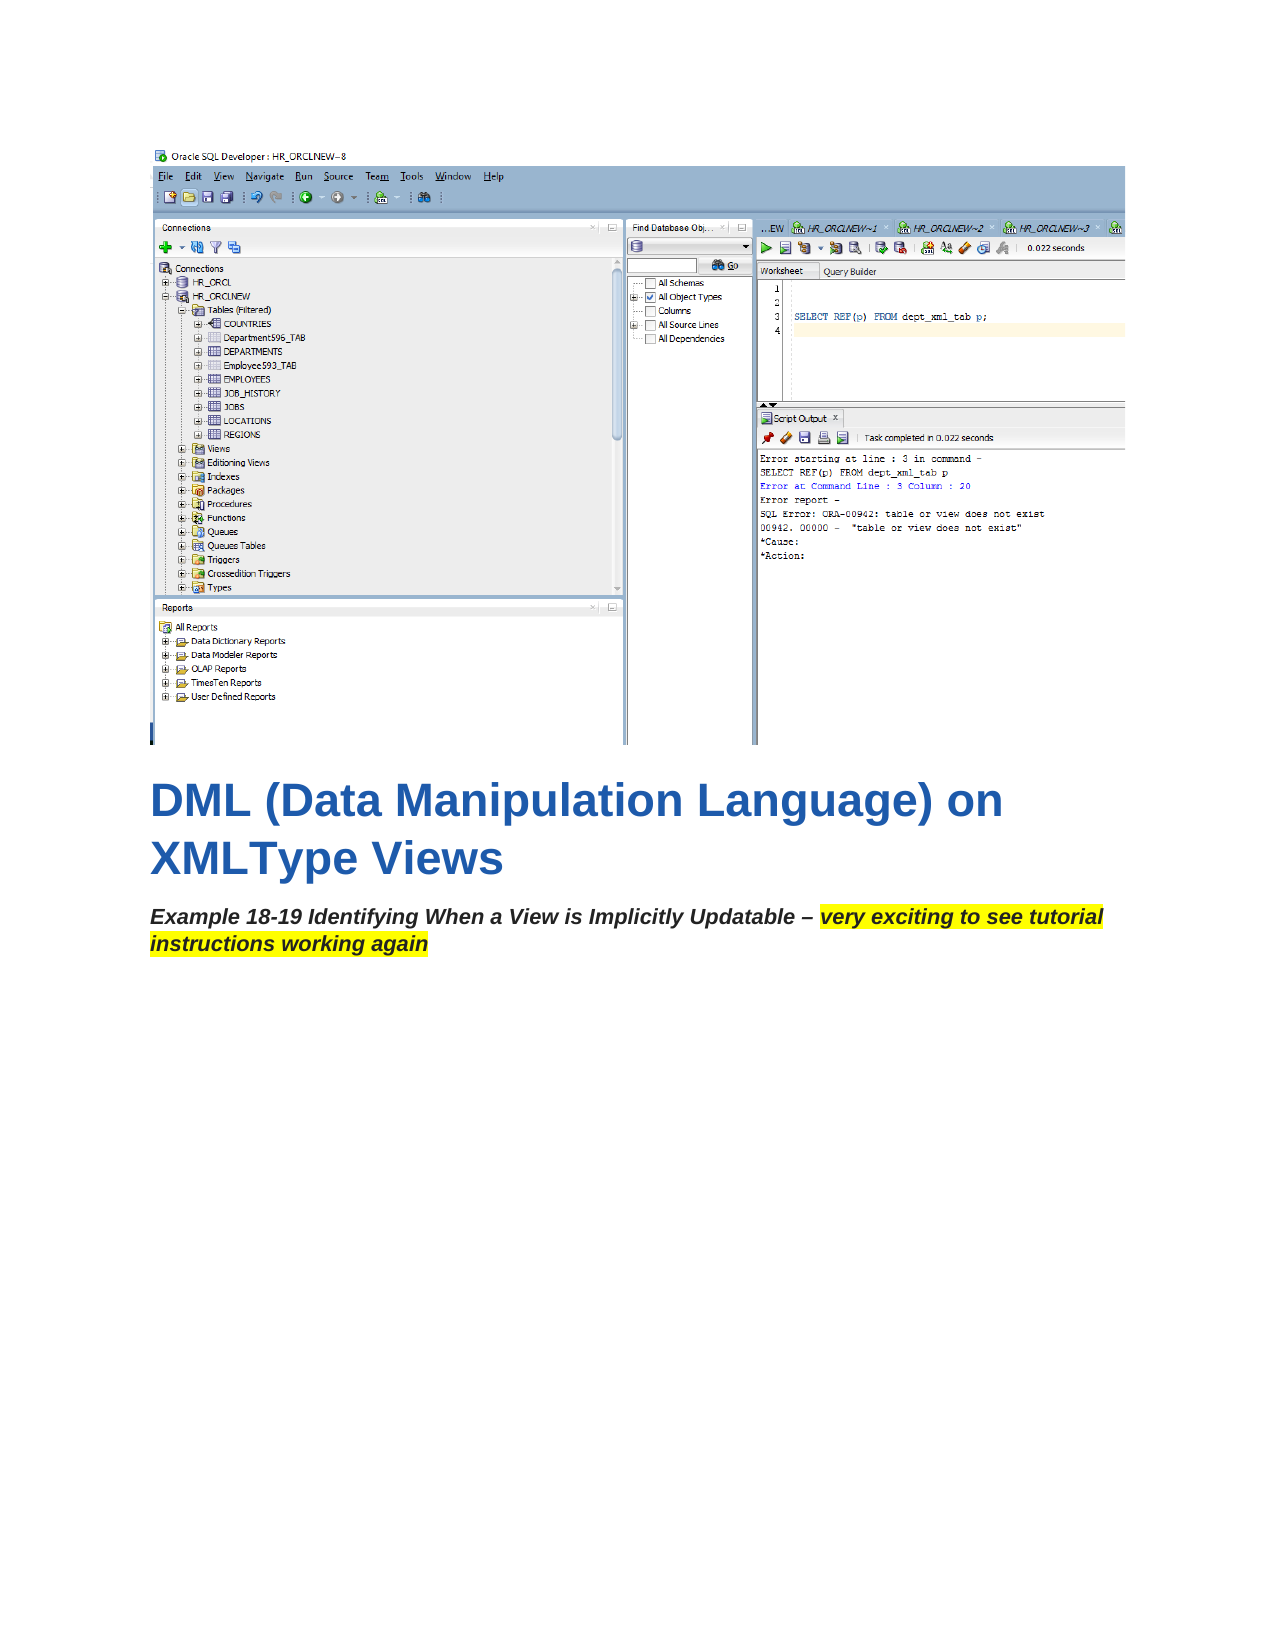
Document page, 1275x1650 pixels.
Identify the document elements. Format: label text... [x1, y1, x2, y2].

subtitle DML (Data Manipulation Language) on XMLType Views [150, 772, 1125, 884]
picture [150, 150, 1125, 745]
text Example 18-19 Identifying When a View is Implicitly Updatable – very exciting to see tutorial instructions working again [150, 904, 1125, 957]
